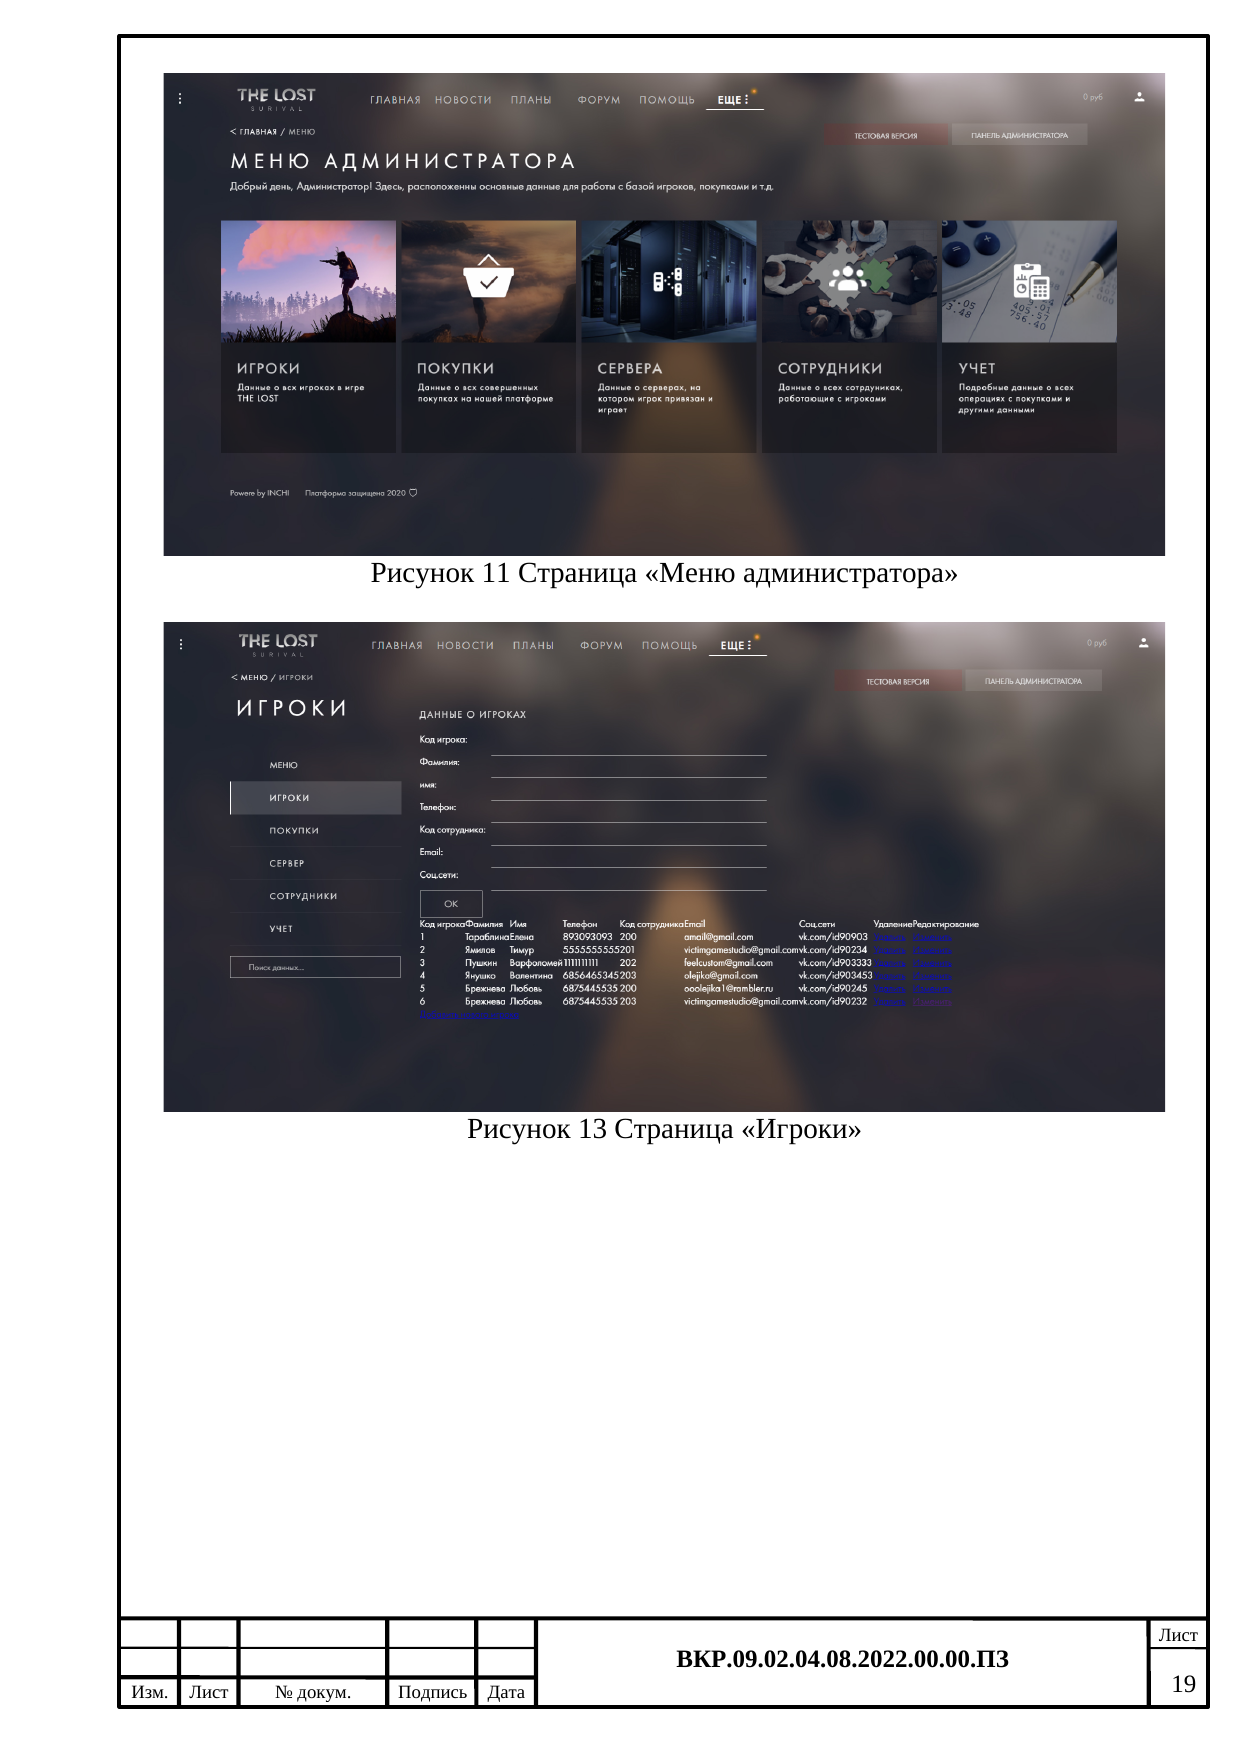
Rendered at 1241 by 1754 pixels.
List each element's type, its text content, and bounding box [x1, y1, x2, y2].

picture [163, 622, 1166, 1112]
text Рисунок 11 Страница «Меню администратора» [148, 555, 1181, 589]
picture [163, 73, 1166, 556]
text Рисунок 13 Страница «Игроки» [148, 1111, 1181, 1145]
